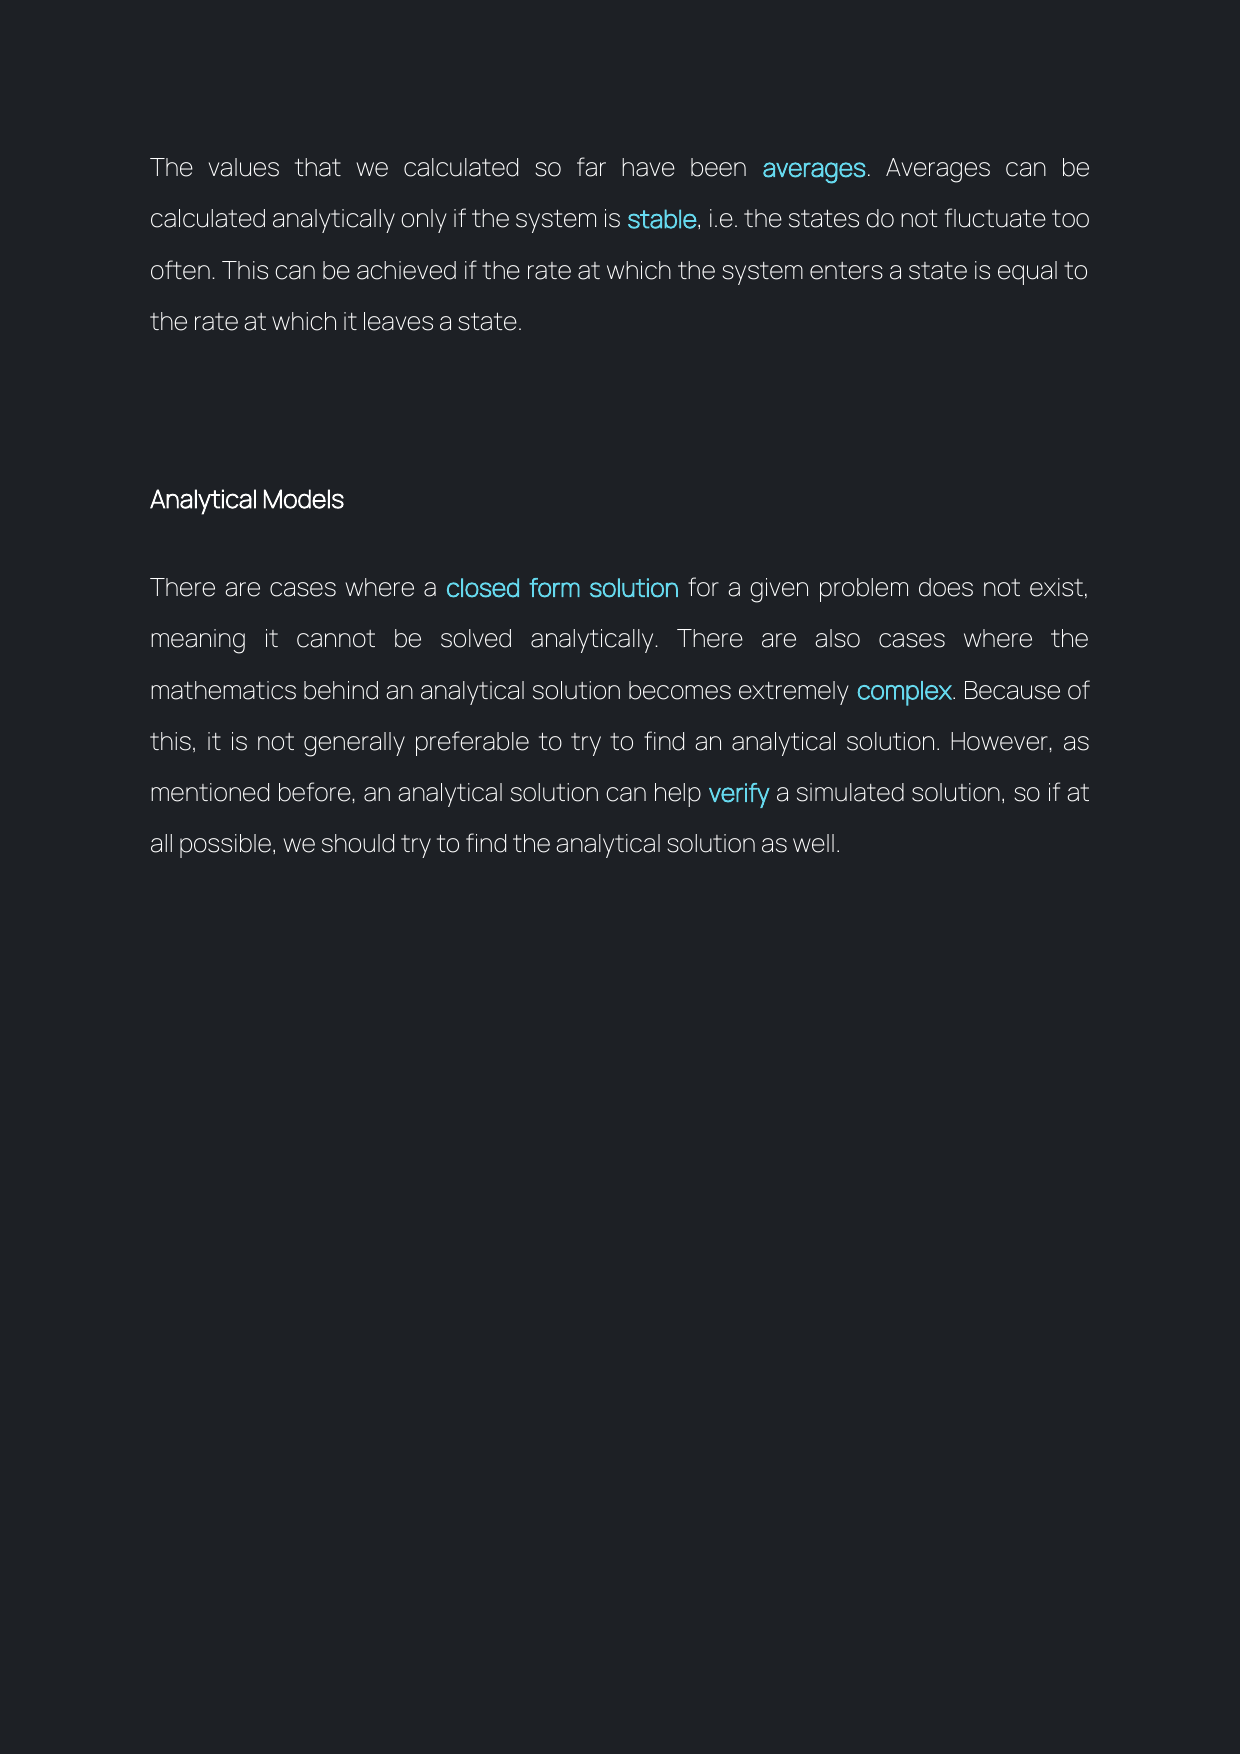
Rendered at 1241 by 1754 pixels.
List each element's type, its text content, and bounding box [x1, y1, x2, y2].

text There are cases where a closed form solution for a given problem does not exist, meaning it cannot be solved analytically. There are also cases where the mathematics behind an analytical solution becomes extremely complex. Because of this, it is not generally preferable to try to find an analytical solution. However, as mentioned before, an analytical solution can help verify a simulated solution, so if at all possible, we should try to find the analytical solution as well. [150, 570, 1090, 860]
text The values that we calculated so far have been averages. Averages can be calculated analytically only if the system is stable, i.e. the states do not fluctuate too often. This can be achieved if the rate at which the system enters a state is equal to the rate at which it leaves a state. [150, 150, 1090, 338]
subtitle Analytical Models [150, 481, 1090, 515]
